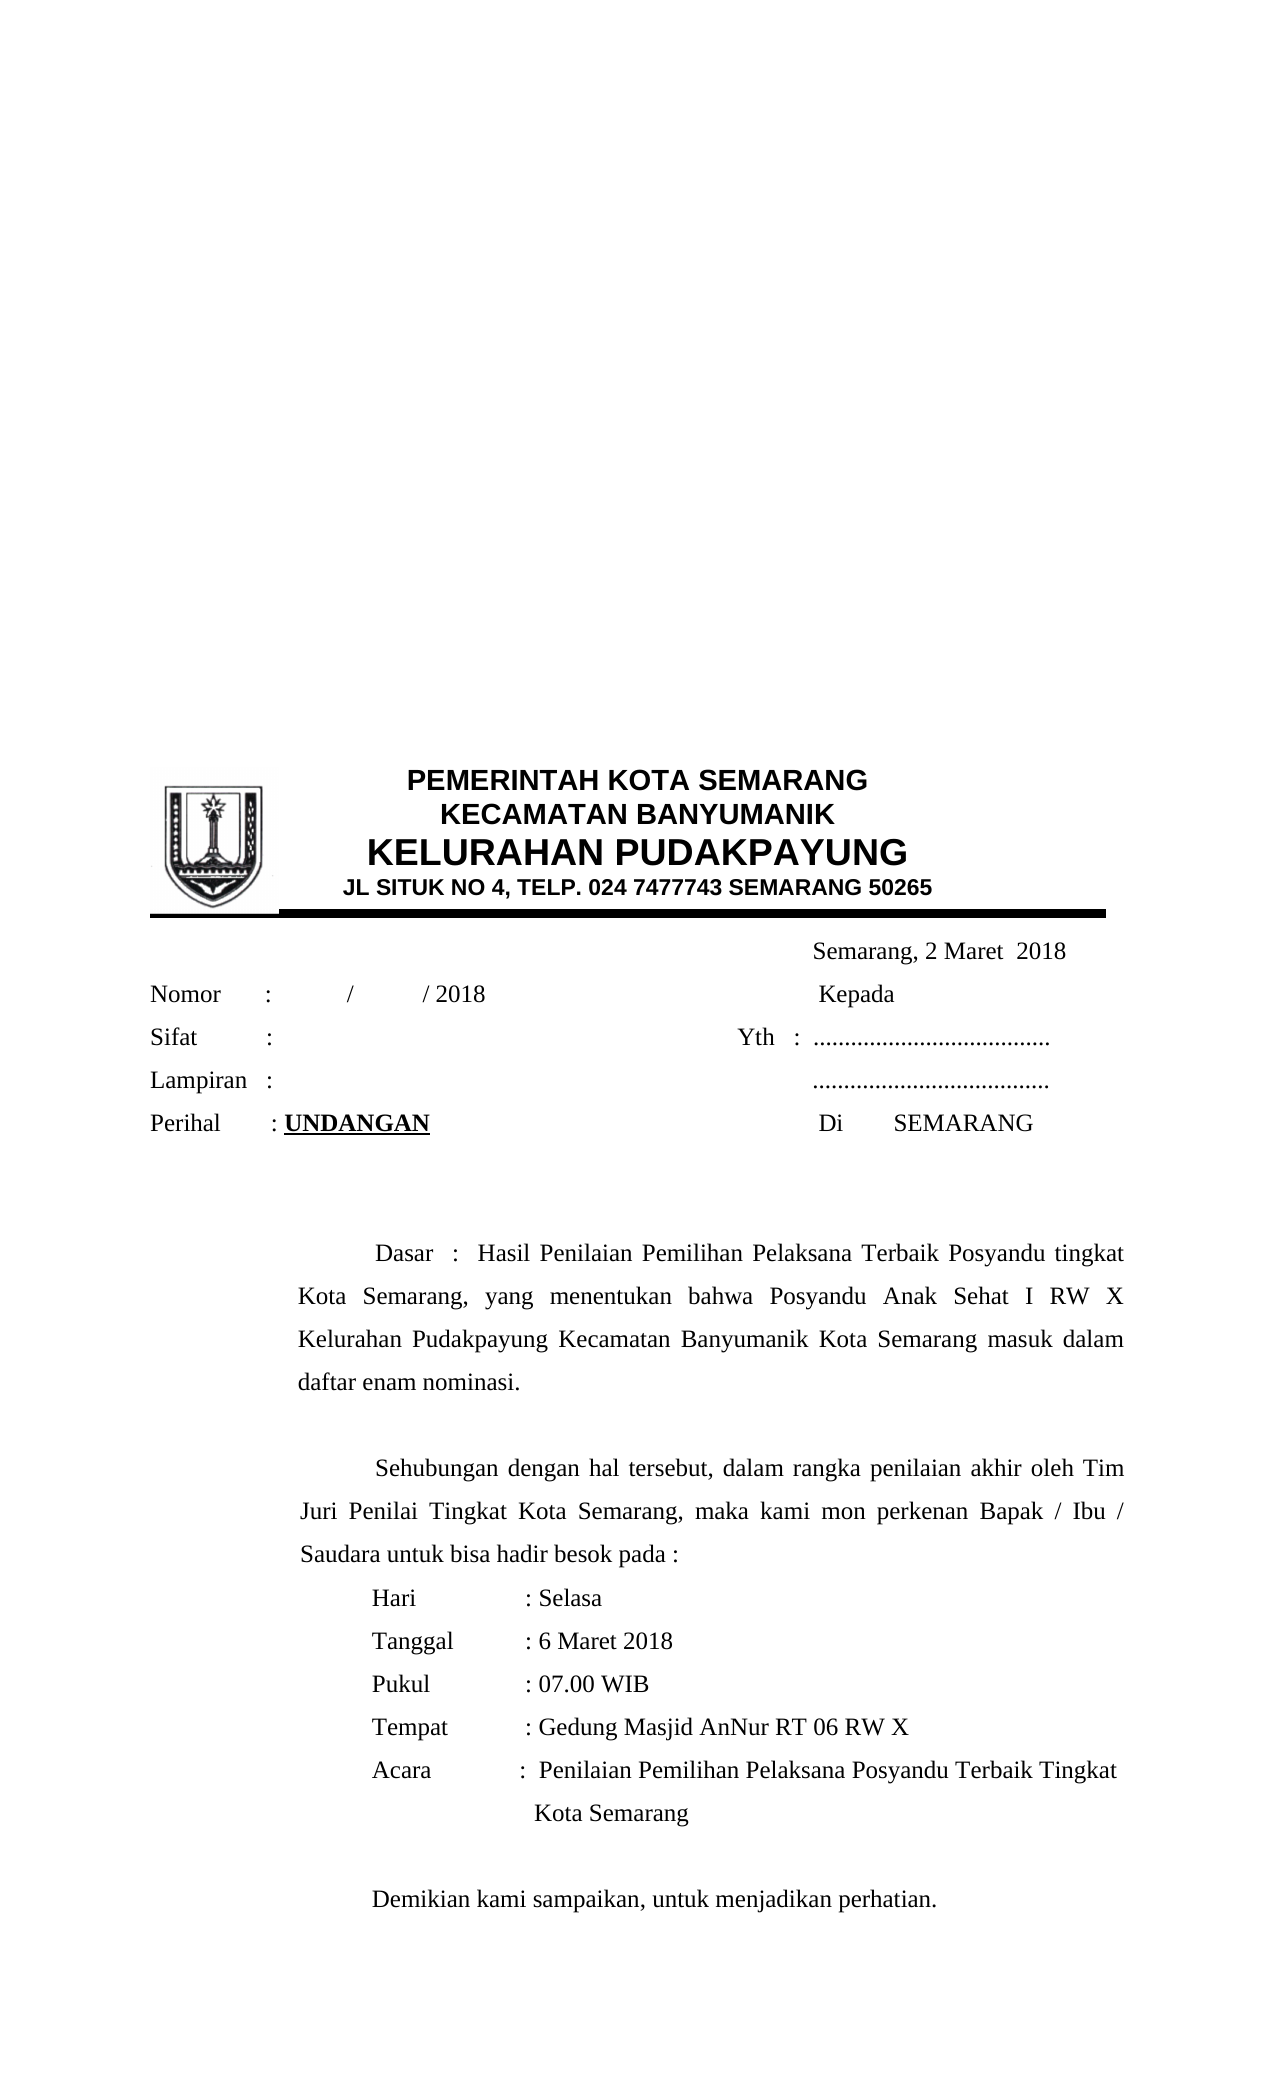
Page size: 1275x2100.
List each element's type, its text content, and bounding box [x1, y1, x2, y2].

text Semarang, 2 Maret 2018 [675, 936, 1125, 965]
text PEMERINTAH KOTA SEMARANG [150, 763, 1125, 797]
text KELURAHAN PUDAKPAYUNG [279, 831, 1125, 874]
list Acara : Penilaian Pemilihan Pelaksana Posyandu Terbaik Tingkat Kota Semarang [372, 1755, 1153, 1827]
text KECAMATAN BANYUMANIK [279, 797, 1125, 831]
text JL SITUK NO 4, TELP. 024 7477743 50265 [279, 874, 1125, 900]
text Dasar : Hasil Penilaian Pemilihan Pelaksana Terbaik Posyandu tingkat Kota Semarang, yang menentukan bahwa Posyandu Anak Sehat I RW X Kelurahan Pudakpayung Kecamatan Banyumanik Kota Semarang masuk dalam daftar enam nominasi. [298, 1238, 1125, 1396]
list Tanggal : 6 Maret 2018 [372, 1626, 1125, 1654]
list Pukul : 07.00 WIB [372, 1669, 1125, 1698]
list Tempat : Gedung Masjid AnNur RT 06 RW X [372, 1712, 1125, 1741]
list Sehubungan dengan hal tersebut, dalam rangka penilaian akhir oleh Tim Juri Penilai Tingkat Kota Semarang, maka kami mon perkenan Bapak / Ibu / Saudara untuk bisa hadir besok pada : [300, 1453, 1125, 1568]
list Demikian kami sampaikan, untuk menjadikan perhatian. [281, 1884, 1125, 1913]
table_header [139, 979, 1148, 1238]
list Hari : Selasa [372, 1583, 1125, 1611]
